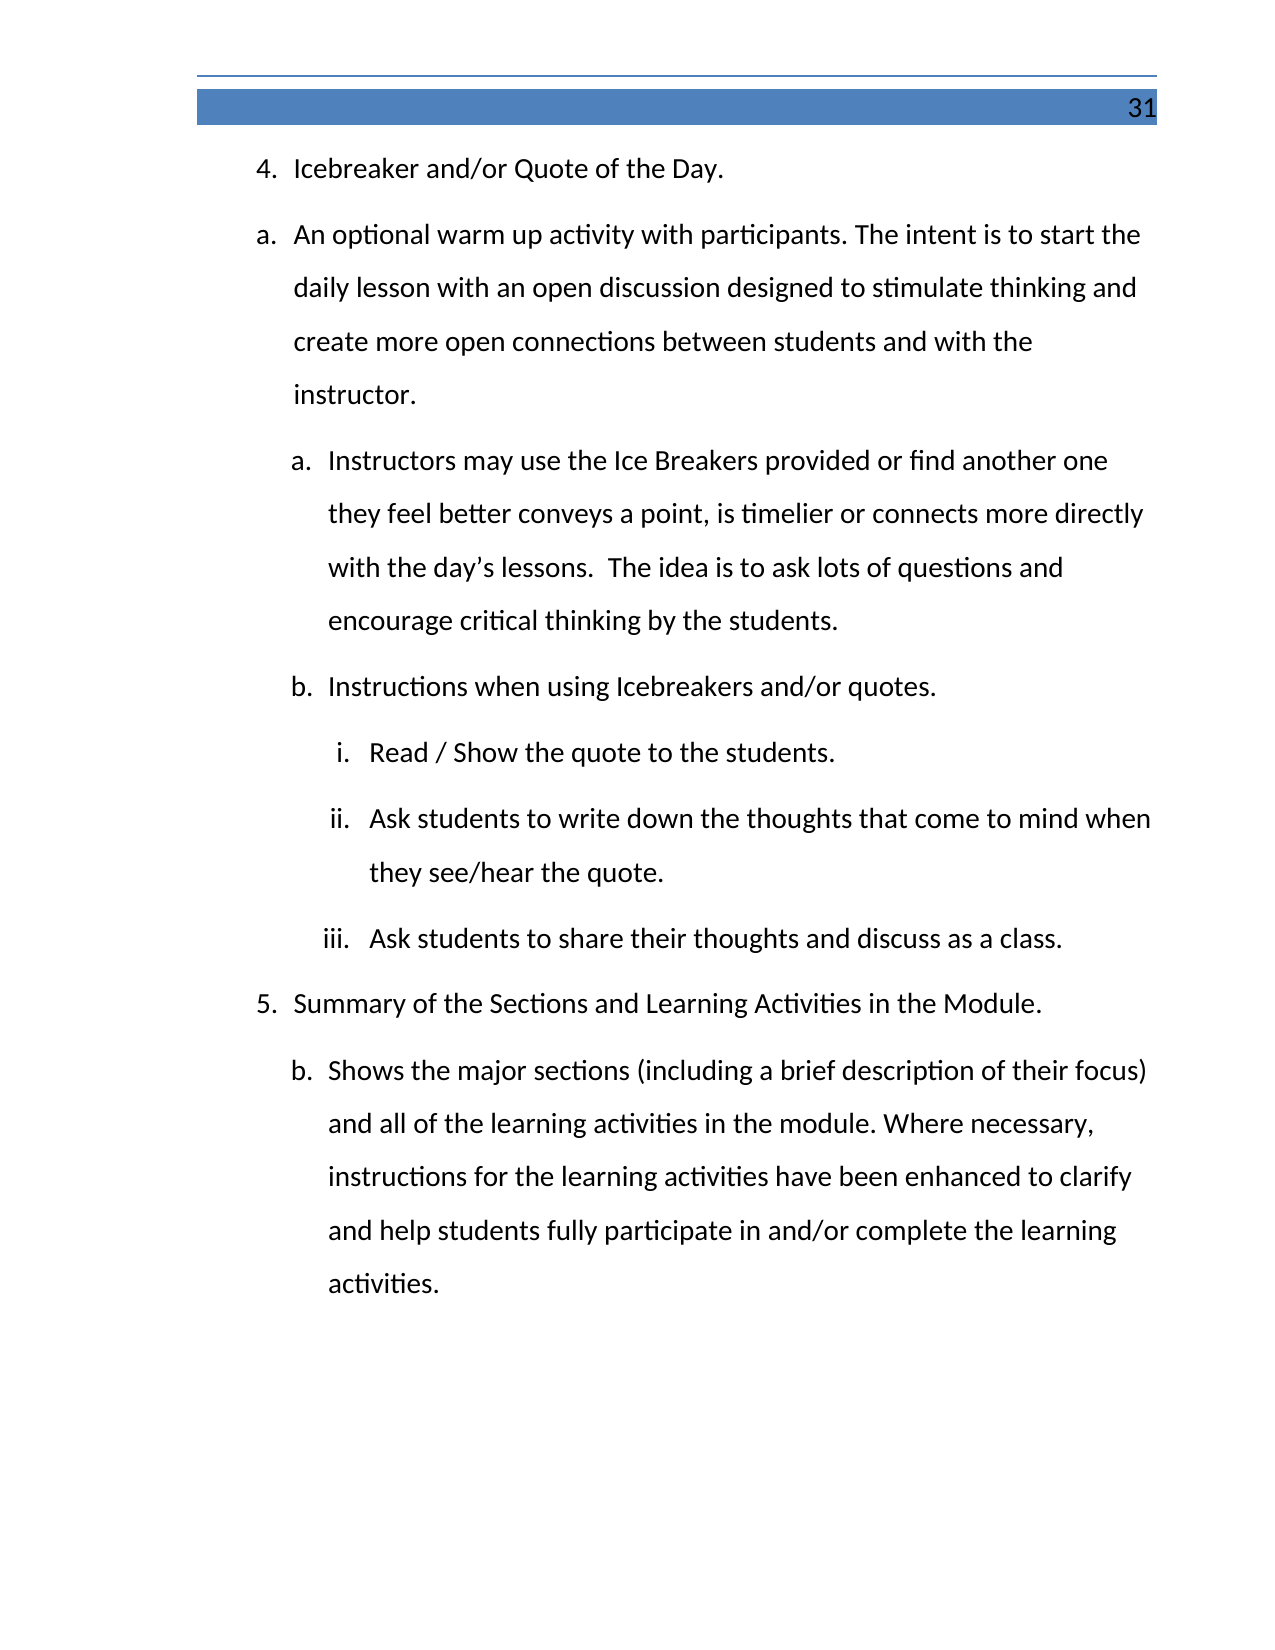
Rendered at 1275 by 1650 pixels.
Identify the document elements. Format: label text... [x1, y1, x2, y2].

list Ask students to write down the thoughts that come to mind when they see/hear the quote. [350, 800, 1157, 889]
list An optional warm up activity with participants. The intent is to start the daily lesson with an open discussion designed to stimulate thinking and create more open connections between students and with the instructor. [256, 216, 1157, 412]
list Icebreaker and/or Quote of the Day. [256, 150, 1157, 186]
list Read / Show the quote to the students. [350, 734, 1157, 770]
list Instructors may use the Ice Breakers provided or find another one they feel better conveys a point, is timelier or connects more directly with the day’s lessons. The idea is to ask lots of questions and encourage critical thinking by the students. [291, 442, 1157, 638]
list Ask students to share their thoughts and discuss as a class. [350, 920, 1157, 955]
list Instructions when using Icebreakers and/or quotes. [291, 668, 1157, 704]
list Summary of the Sections and Learning Activities in the Module. [256, 986, 1157, 1021]
list Shows the major sections (including a brief description of their focus) and all of the learning activities in the module. Where necessary, instructions for the learning activities have been enhanced to clarify and help students fully participate in and/or complete the learning activities. [291, 1052, 1157, 1301]
